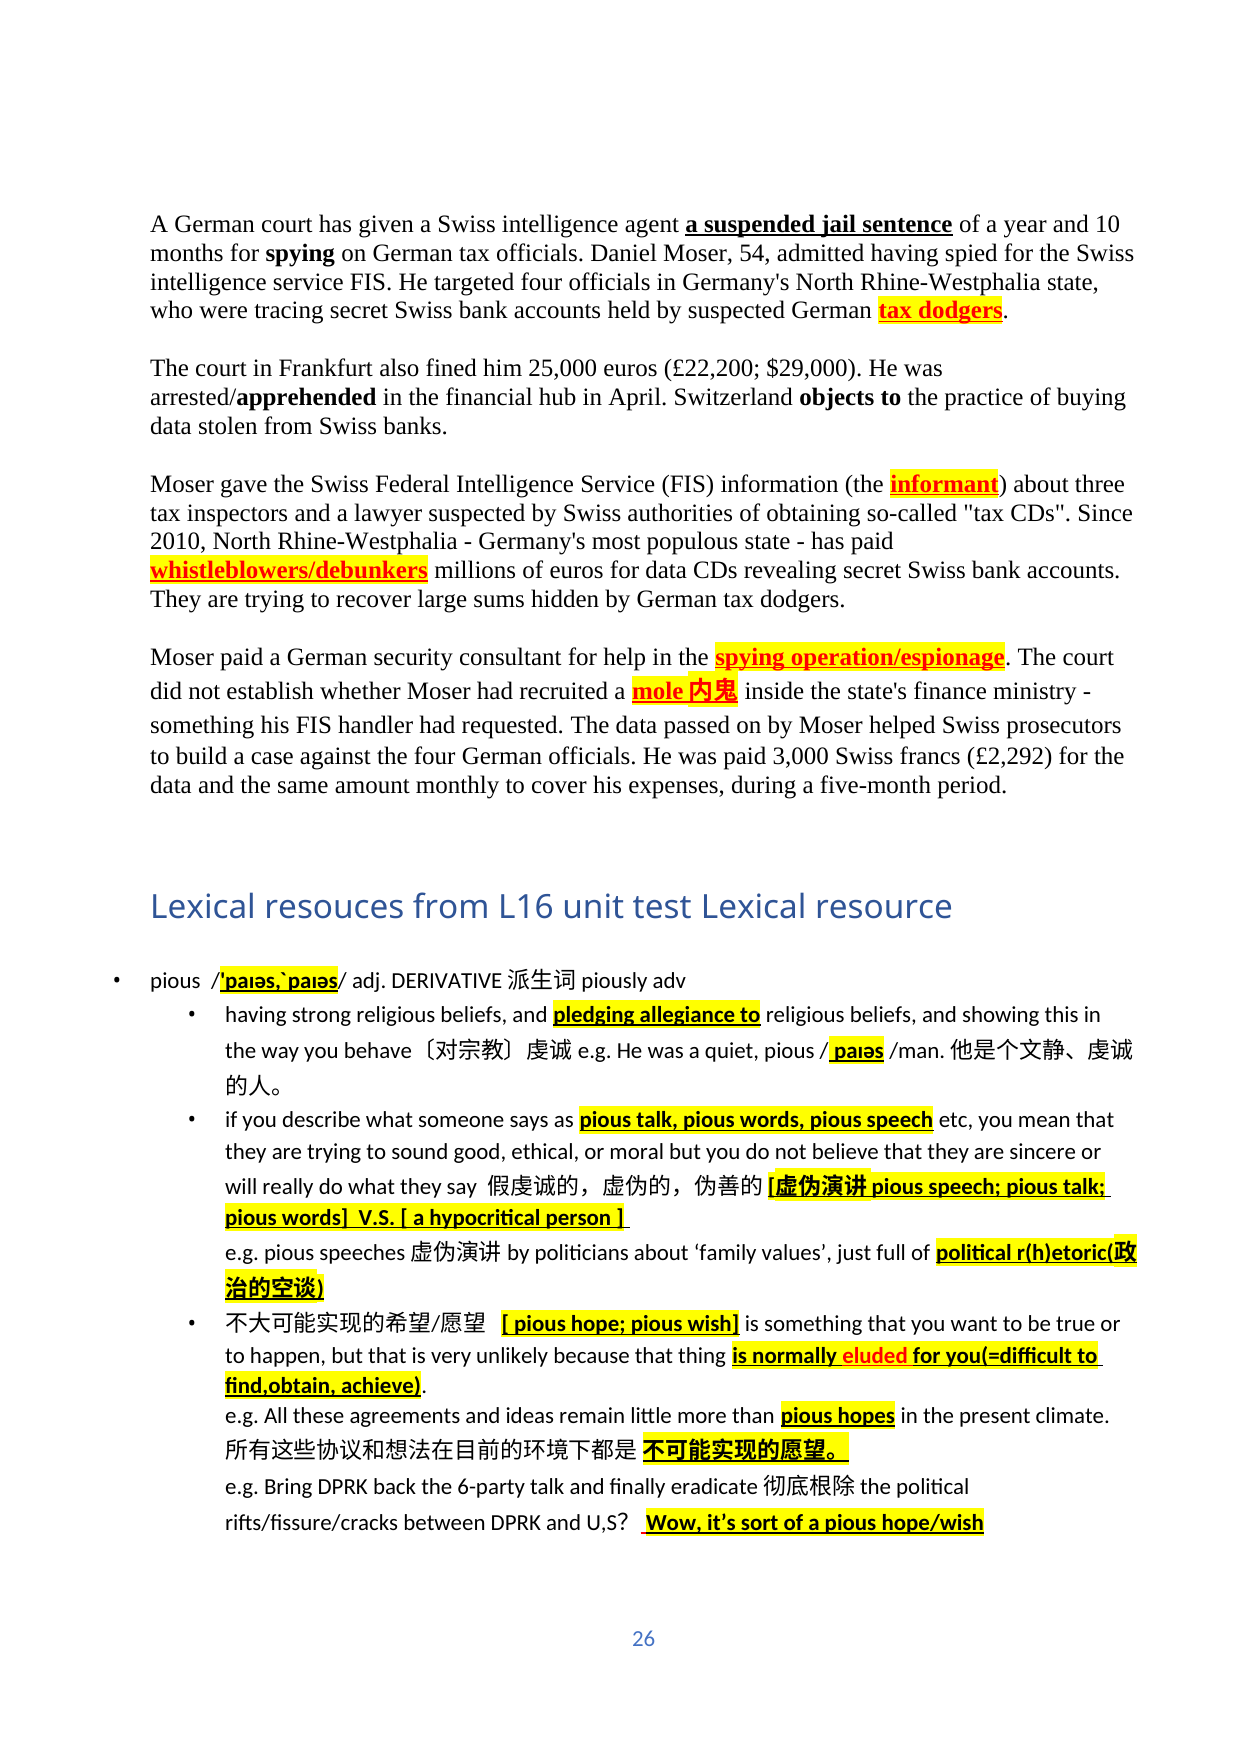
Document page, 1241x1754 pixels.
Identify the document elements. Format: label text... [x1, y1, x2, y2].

text Moser paid a German security consultant for help in the spying operation/espionage. The court did not establish whether Moser had recruited a mole内鬼 inside the state's finance ministry - something his FIS handler had requested. The data passed on by Moser helped Swiss prosecutors to build a case against the four German officials. He was paid 3,000 Swiss francs (£2,292) for the data and the same amount monthly to cover his expenses, during a five-month period. [150, 794, 1137, 951]
text Moser gave the Swiss Federal Intelligence Service (FIS) information (the informant) about three tax inspectors and a lawyer suspected by Swiss authorities of obtaining so-called "tax CDs". Since 2010, North Rhine-Westphalia - Germany's most populous state - has paid whistleblowers/debunkers millions of euros for data CDs revealing secret Swiss bank accounts. They are trying to recover large sums hidden by German tax dodgers. [150, 622, 1137, 765]
subtitle Lexical resouces from L16 unit test Lexical resource [150, 1035, 1137, 1081]
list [187, 1458, 1137, 1582]
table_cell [195, 151, 1168, 302]
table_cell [47, 151, 194, 302]
text The court in Frankfurt also fined him 25,000 euros (£22,200; $29,000). He was arrested/apprehended in the financial hub in April. Switzerland objects to the practice of buying data stolen from Swiss banks. [150, 506, 1137, 592]
list pious /'paɪəs,ˋpaɪəs/ adj. DERIVATIVE 派生词 piously adv [112, 1114, 1137, 1148]
list if you describe what someone says as pious talk, pious words, pious speech etc, you mean that they are trying to sound good, ethical, or moral but you do not believe that they are sincere or will really do what they say 假虔诚的，虚伪的，伪善的 [虚伪演讲pious speech; pious talk; pious words] V.S. [ a hypocritical person ] e.g. pious speeches虚伪演讲 by politicians about ‘family values’, just full of political r(h)etoric(政治的空谈) [187, 1256, 1137, 1455]
text A German court has given a Swiss intelligence agent a suspended jail sentence of a year and 10 months for spying on German tax officials. Daniel Moser, 54, admitted having spied for the Swiss intelligence service FIS. He targeted four officials in Germany's North Rhine-Westphalia state, who were tracing secret Swiss bank accounts held by suspected German tax dodgers. [150, 362, 1137, 477]
list having strong religious beliefs, and pledging allegiance to religious beliefs, and showing this in the way you behave〔对宗教〕虔诚 e.g. He was a quiet, pious / paɪəs /man. 他是个文静、虔诚的人。 [187, 1151, 1137, 1253]
